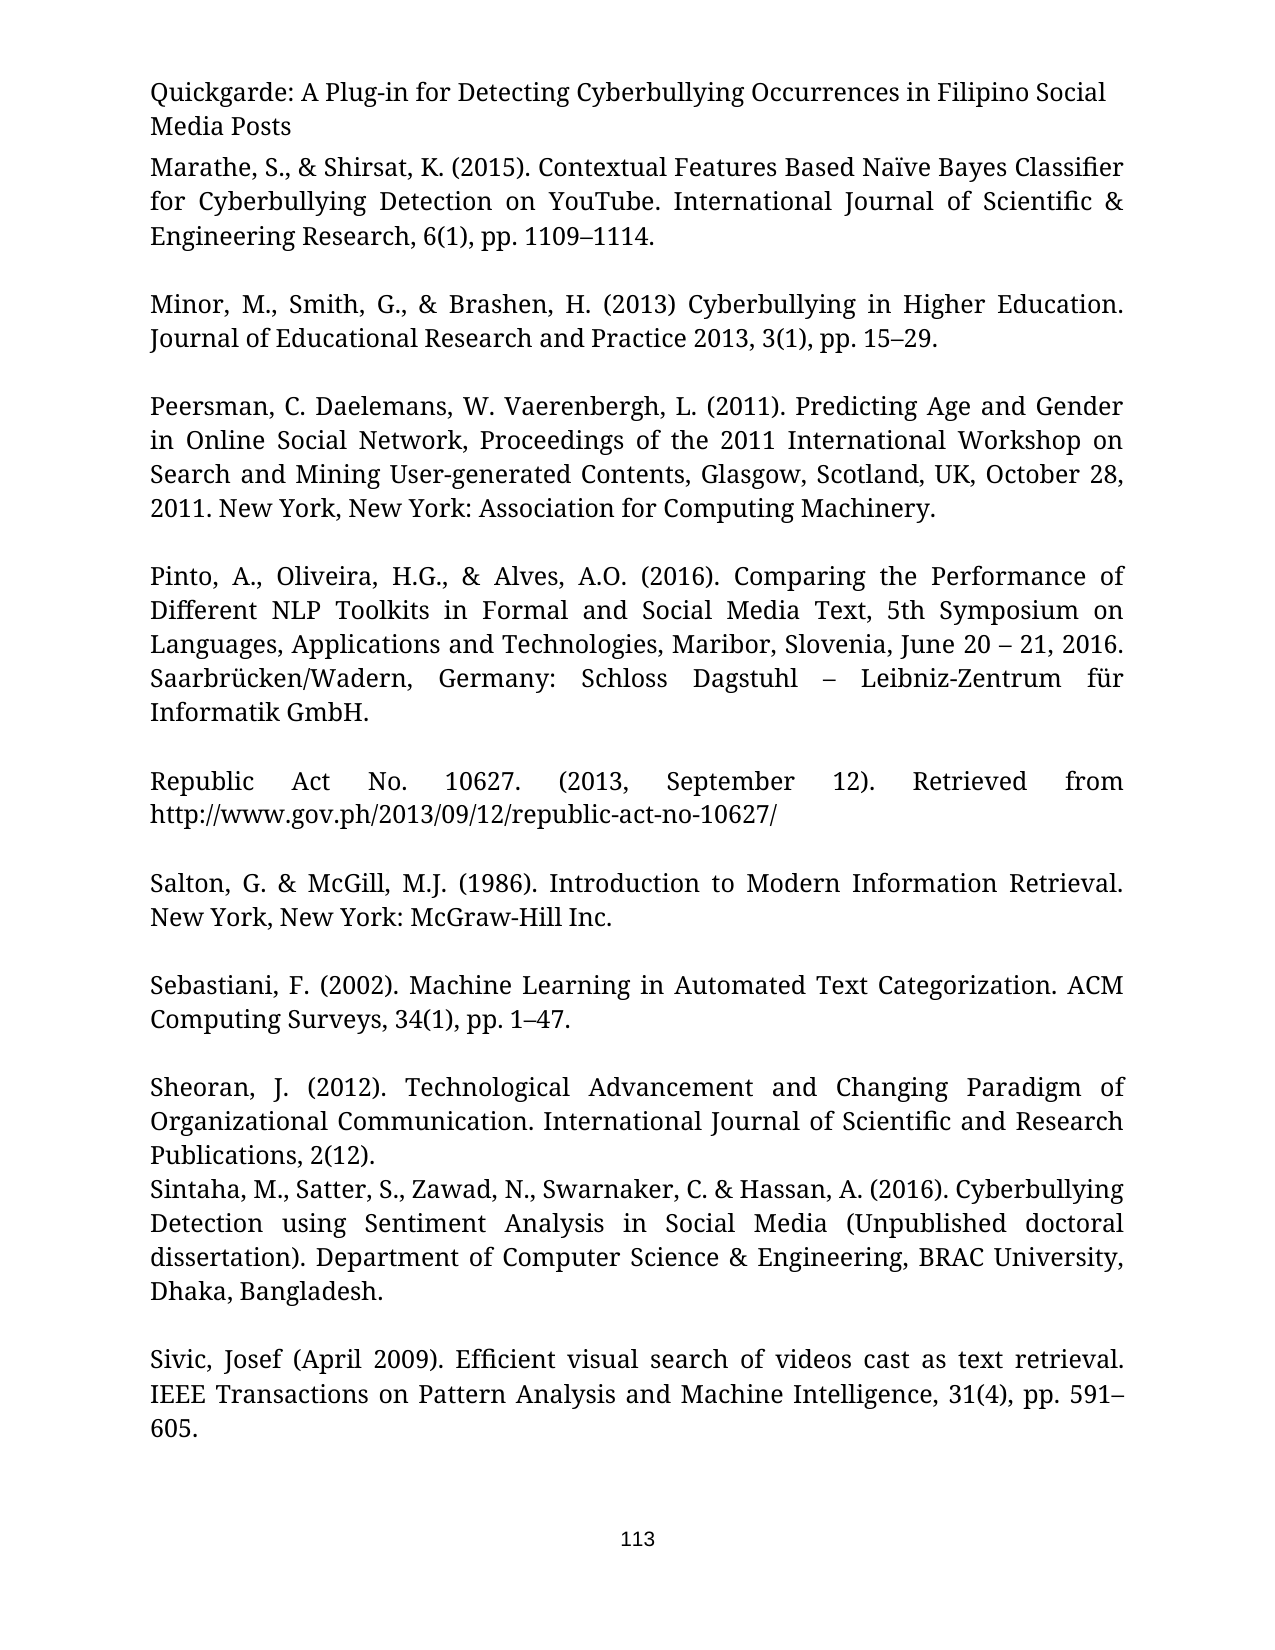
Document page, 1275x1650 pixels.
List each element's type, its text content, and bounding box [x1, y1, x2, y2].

text Marathe, S., & Shirsat, K. (2015). Contextual Features Based Naïve Bayes Classifier for Cyberbullying Detection on YouTube. International Journal of Scientific & Engineering Research, 6(1), pp. 1109–1114. [150, 150, 1125, 252]
text Sebastiani, F. (2002). Machine Learning in Automated Text Categorization. ACM Computing Surveys, 34(1), pp. 1–47. [150, 967, 1125, 1036]
text Sheoran, J. (2012). Technological Advancement and Changing Paradigm of Organizational Communication. International Journal of Scientific and Research Publications, 2(12). [150, 1070, 1125, 1172]
text Sintaha, M., Satter, S., Zawad, N., Swarnaker, C. & Hassan, A. (2016). Cyberbullying Detection using Sentiment Analysis in Social Media (Unpublished doctoral dissertation). Department of Computer Science & Engineering, BRAC University, Dhaka, Bangladesh. [150, 1172, 1125, 1308]
text Salton, G. & McGill, M.J. (1986). Introduction to Modern Information Retrieval. New York, New York: McGraw-Hill Inc. [150, 865, 1125, 933]
text Sivic, Josef (April 2009). Efﬁcient visual search of videos cast as text retrieval. IEEE Transactions on Pattern Analysis and Machine Intelligence, 31(4), pp. 591–605. [150, 1342, 1125, 1444]
text Peersman, C. Daelemans, W. Vaerenbergh, L. (2011). Predicting Age and Gender in Online Social Network, Proceedings of the 2011 International Workshop on Search and Mining User-generated Contents, Glasgow, Scotland, UK, October 28, 2011. New York, New York: Association for Computing Machinery. [150, 388, 1125, 525]
text Republic Act No. 10627. (2013, September 12). Retrieved from http://www.gov.ph/2013/09/12/republic-act-no-10627/ [150, 763, 1125, 831]
text Pinto, A., Oliveira, H.G., & Alves, A.O. (2016). Comparing the Performance of Different NLP Toolkits in Formal and Social Media Text, 5th Symposium on Languages, Applications and Technologies, Maribor, Slovenia, June 20 – 21, 2016. Saarbrücken/Wadern, Germany: Schloss Dagstuhl – Leibniz-Zentrum für Informatik GmbH. [150, 559, 1125, 729]
text Minor, M., Smith, G., & Brashen, H. (2013) Cyberbullying in Higher Education. Journal of Educational Research and Practice 2013, 3(1), pp. 15–29. [150, 286, 1125, 354]
